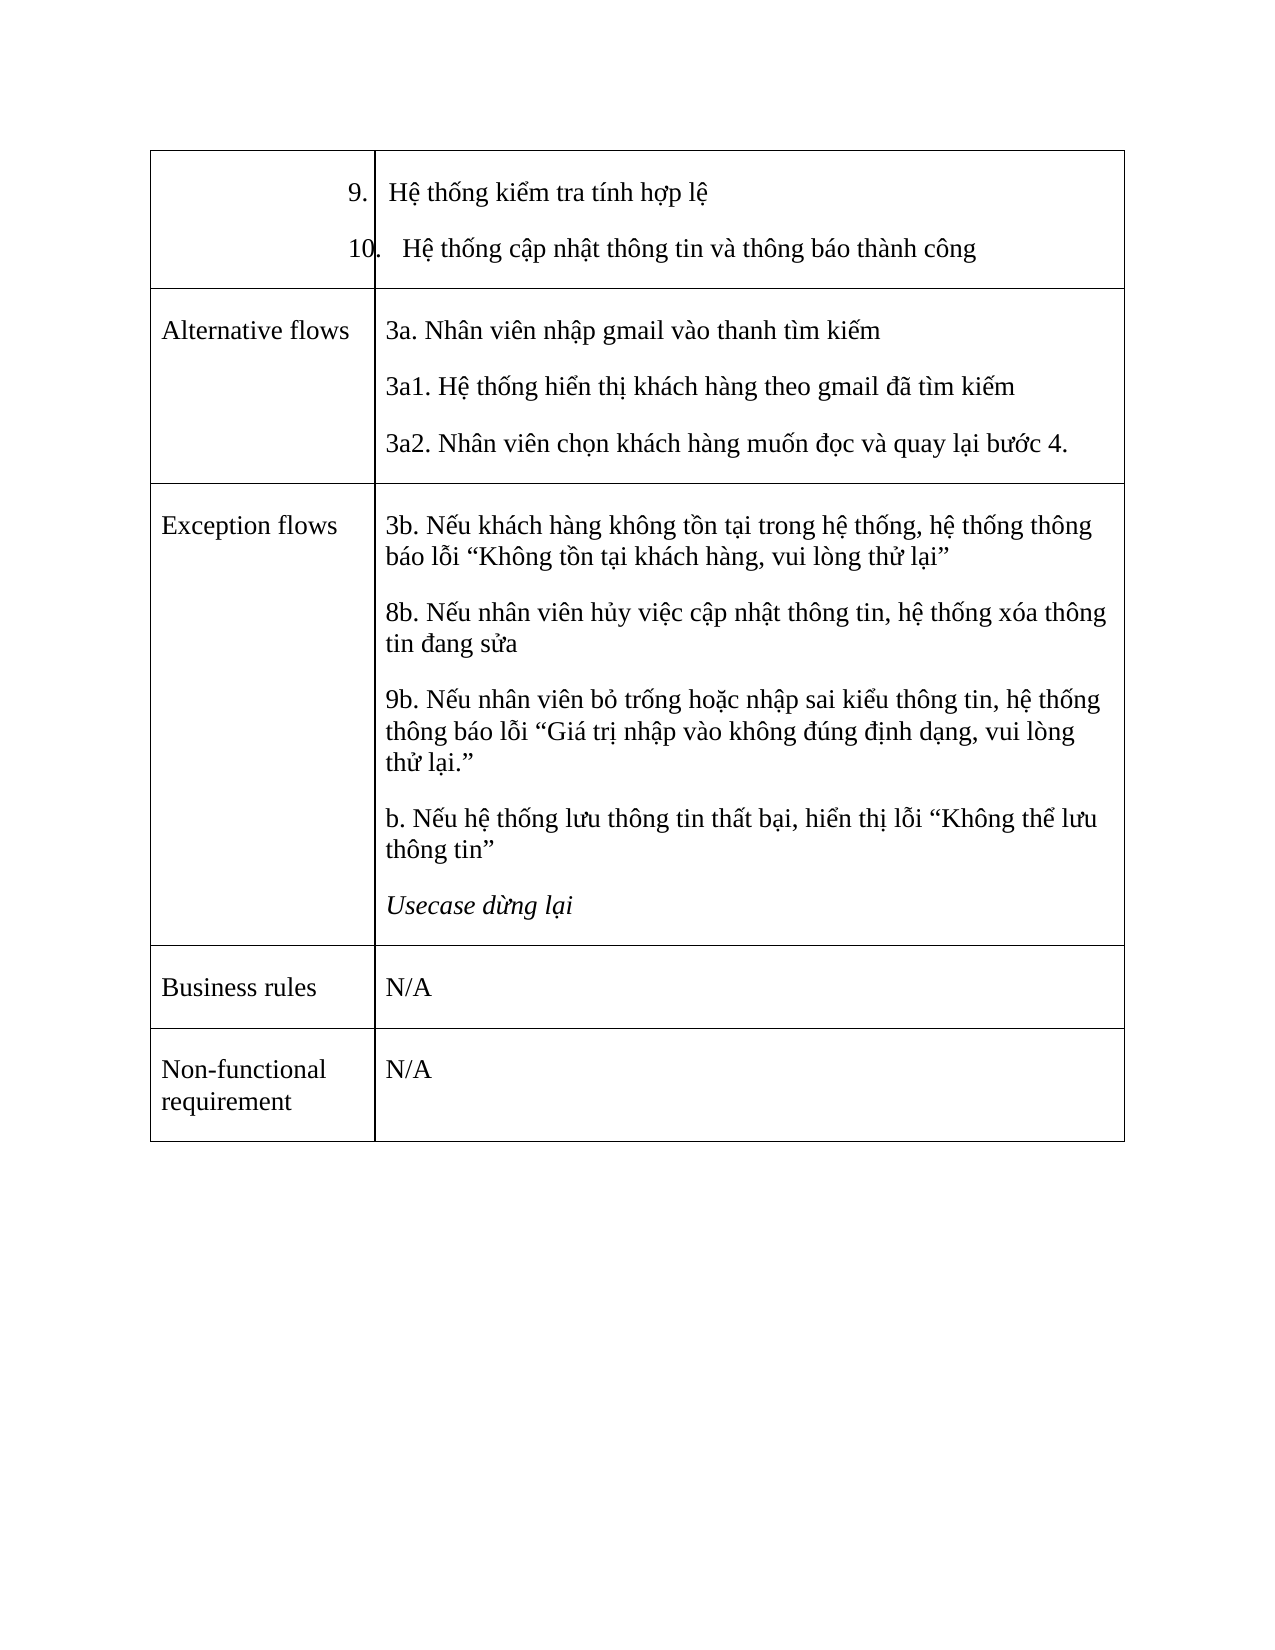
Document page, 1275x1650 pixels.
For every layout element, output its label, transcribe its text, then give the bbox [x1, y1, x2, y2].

table_cell Non-functional requirement [151, 1029, 374, 1141]
table_cell Business rules [151, 946, 374, 1027]
table_cell Exception flows [151, 484, 374, 945]
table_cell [376, 151, 1124, 288]
table_cell N/A [376, 946, 1124, 1027]
table_cell Main flow [151, 151, 374, 288]
table_cell N/A [376, 1029, 1124, 1141]
table_cell 3b. Nếu khách hàng không tồn tại trong hệ thống, hệ thống thông báo lỗi “Không tồn tại khách hàng, vui lòng thử lại” 8b. Nếu nhân viên hủy việc cập nhật thông tin, hệ thống xóa thông tin đang sửa 9b. Nếu nhân viên bỏ trống hoặc nhập sai kiểu thông tin, hệ thống thông báo lỗi “Giá trị nhập vào không đúng định dạng, vui lòng thử lại.” b. Nếu hệ thống lưu thông tin thất bại, hiển thị lỗi “Không thể lưu thông tin” Usecase dừng lại [376, 484, 1124, 945]
table_cell 3a. Nhân viên nhập gmail vào thanh tìm kiếm 3a1. Hệ thống hiển thị khách hàng theo gmail đã tìm kiếm 3a2. Nhân viên chọn khách hàng muốn đọc và quay lại bước 4. [376, 289, 1124, 483]
table_cell Alternative flows [151, 289, 374, 483]
